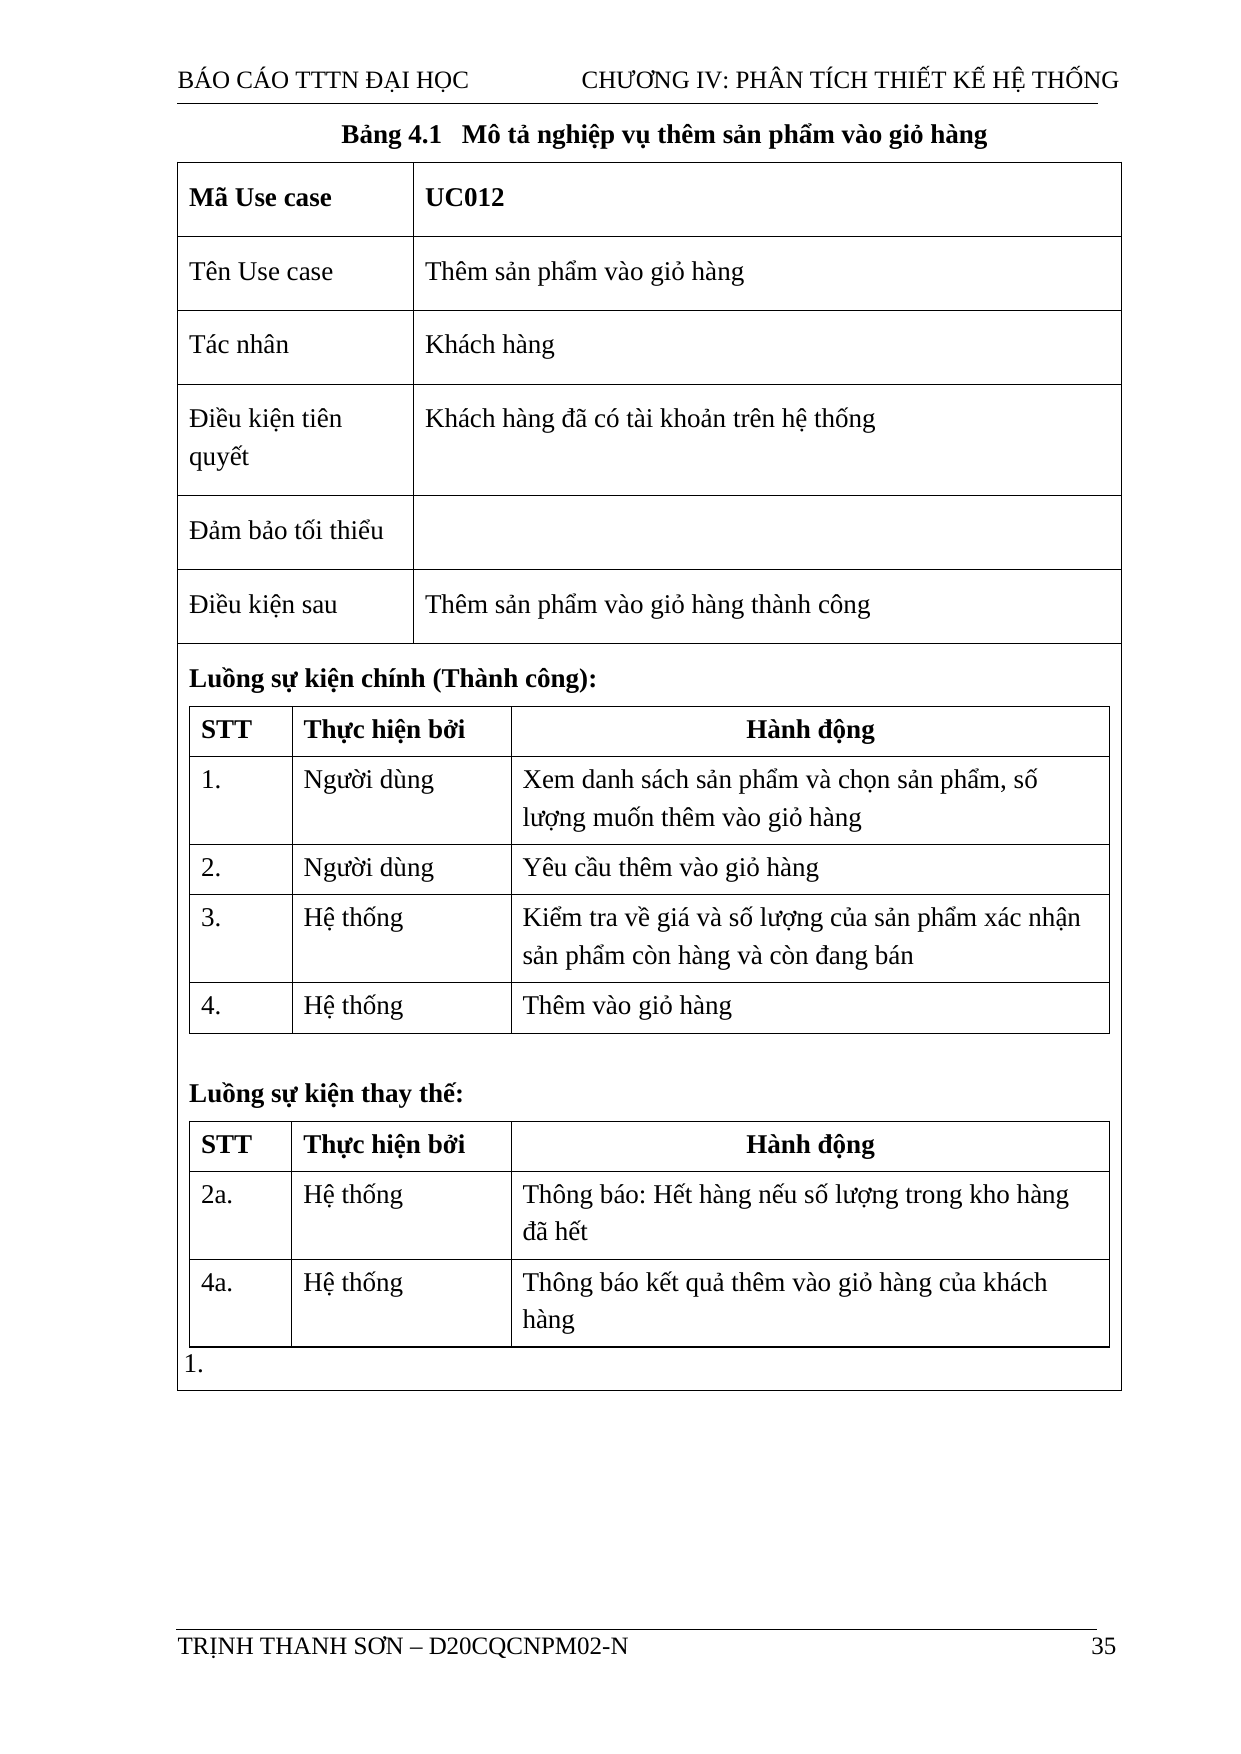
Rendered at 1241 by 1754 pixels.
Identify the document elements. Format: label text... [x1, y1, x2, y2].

table_cell Thêm sản phẩm vào giỏ hàng [414, 237, 1121, 309]
table_cell Điều kiện sau [178, 570, 413, 643]
table_header Mã Use case [178, 163, 413, 236]
table_cell Điều kiện tiên quyết [178, 385, 413, 495]
table_cell Khách hàng đã có tài khoản trên hệ thống [414, 385, 1121, 495]
table_header UC012 [414, 163, 1121, 236]
table_cell Khách hàng [414, 311, 1121, 383]
table_cell Thêm sản phẩm vào giỏ hàng thành công [414, 570, 1121, 643]
table_cell Tác nhân [178, 311, 413, 383]
table_cell Luồng sự kiện chính (Thành công): Luồng sự kiện thay thế: [178, 644, 1121, 1390]
table_cell Đảm bảo tối thiểu [178, 496, 413, 569]
table_cell Tên Use case [178, 237, 413, 309]
table_cell [414, 496, 1121, 569]
subtitle Mô tả nghiệp vụ thêm sản phẩm vào giỏ hàng [207, 118, 1122, 149]
